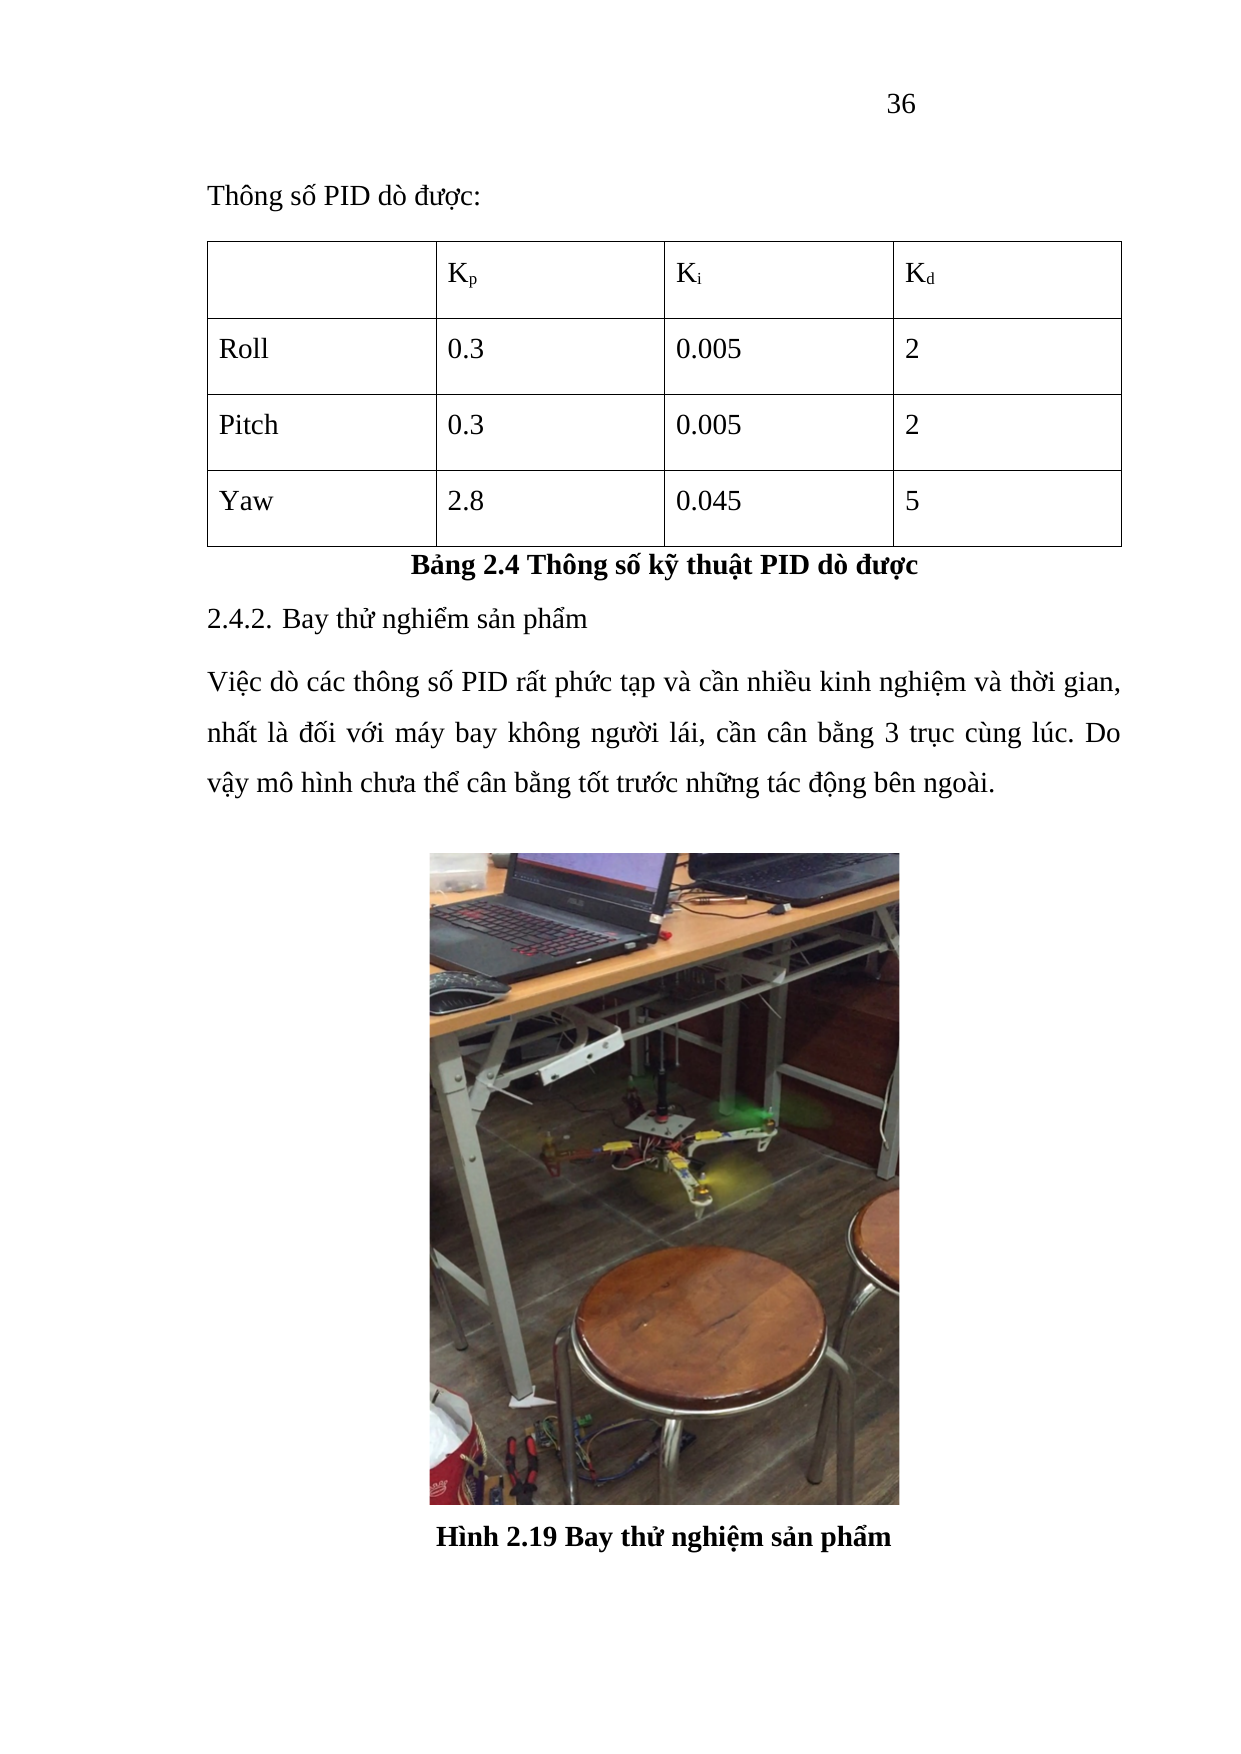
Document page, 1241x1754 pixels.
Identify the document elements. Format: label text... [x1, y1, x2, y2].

table_cell 2.8 [437, 471, 664, 546]
text Việc dò các thông số PID rất phức tạp và cần nhiều kinh nghiệm và thời gian, nhất là đối với máy bay không người lái, cần cân bằng 3 trục cùng lúc. Do vậy mô hình chưa thể cân bằng tốt trước những tác động bên ngoài. [207, 664, 1122, 799]
table_header Kd [894, 242, 1121, 317]
table_cell 0.3 [437, 319, 664, 394]
table_cell Roll [208, 319, 436, 394]
table_cell Pitch [208, 395, 436, 470]
table_cell 2 [894, 319, 1121, 394]
table_cell 0.005 [665, 395, 893, 470]
table_cell 5 [894, 471, 1121, 546]
subtitle Bay thử nghiểm sản phẩm [207, 602, 1122, 635]
picture [429, 853, 900, 1505]
table_cell 0.005 [665, 319, 893, 394]
text Thông số PID dò được: [207, 178, 1122, 212]
table_cell 0.045 [665, 471, 893, 546]
text Bảng 2.4 Thông số kỹ thuật PID dò được [207, 547, 1122, 581]
table_cell 2 [894, 395, 1121, 470]
table_cell 0.3 [437, 395, 664, 470]
table_header Ki [665, 242, 893, 317]
table_cell Yaw [208, 471, 436, 546]
table_header [208, 242, 436, 317]
table_header Kp [437, 242, 664, 317]
